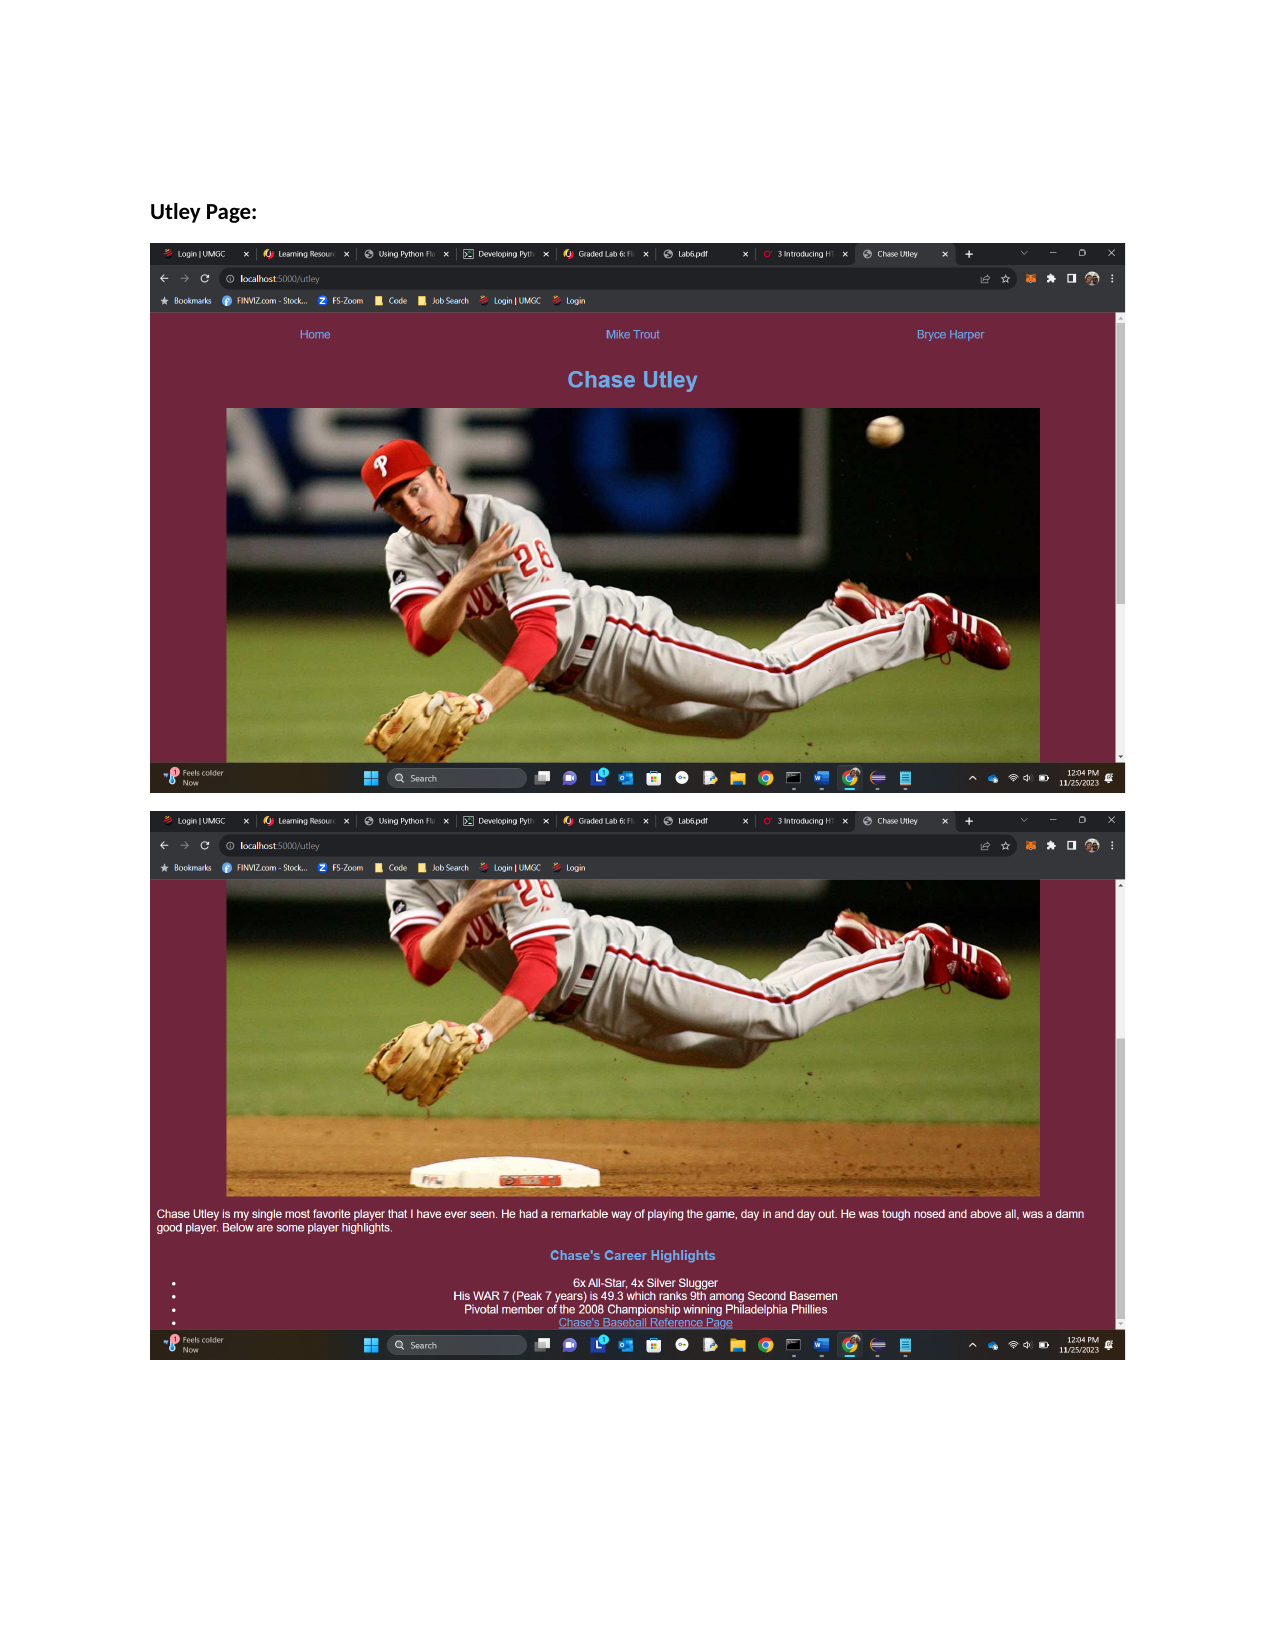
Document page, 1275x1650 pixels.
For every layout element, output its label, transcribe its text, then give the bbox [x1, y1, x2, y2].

picture [150, 811, 1125, 1360]
picture [150, 243, 1125, 793]
text Utley Page: [150, 197, 1125, 225]
